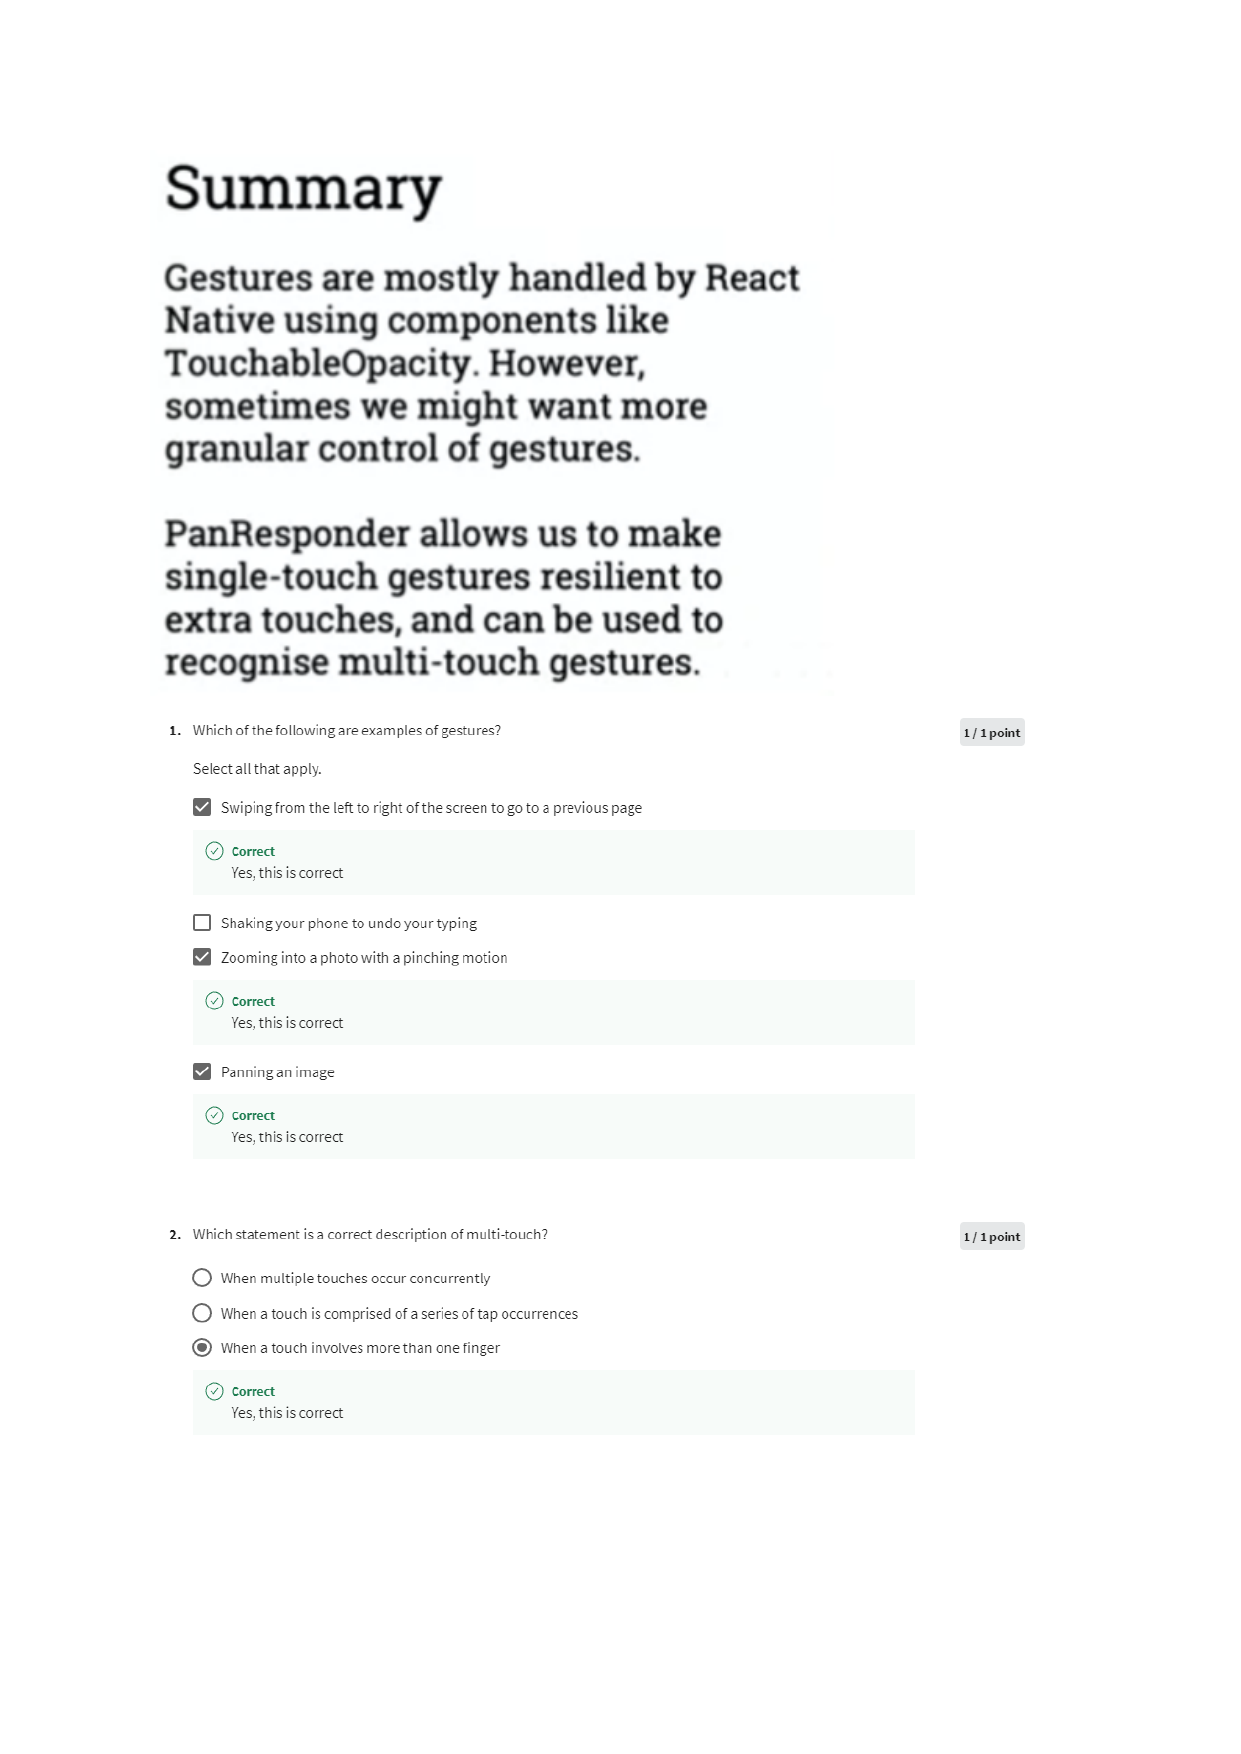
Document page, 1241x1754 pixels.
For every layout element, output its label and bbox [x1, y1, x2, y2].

picture [150, 150, 835, 696]
picture [150, 714, 1091, 1448]
